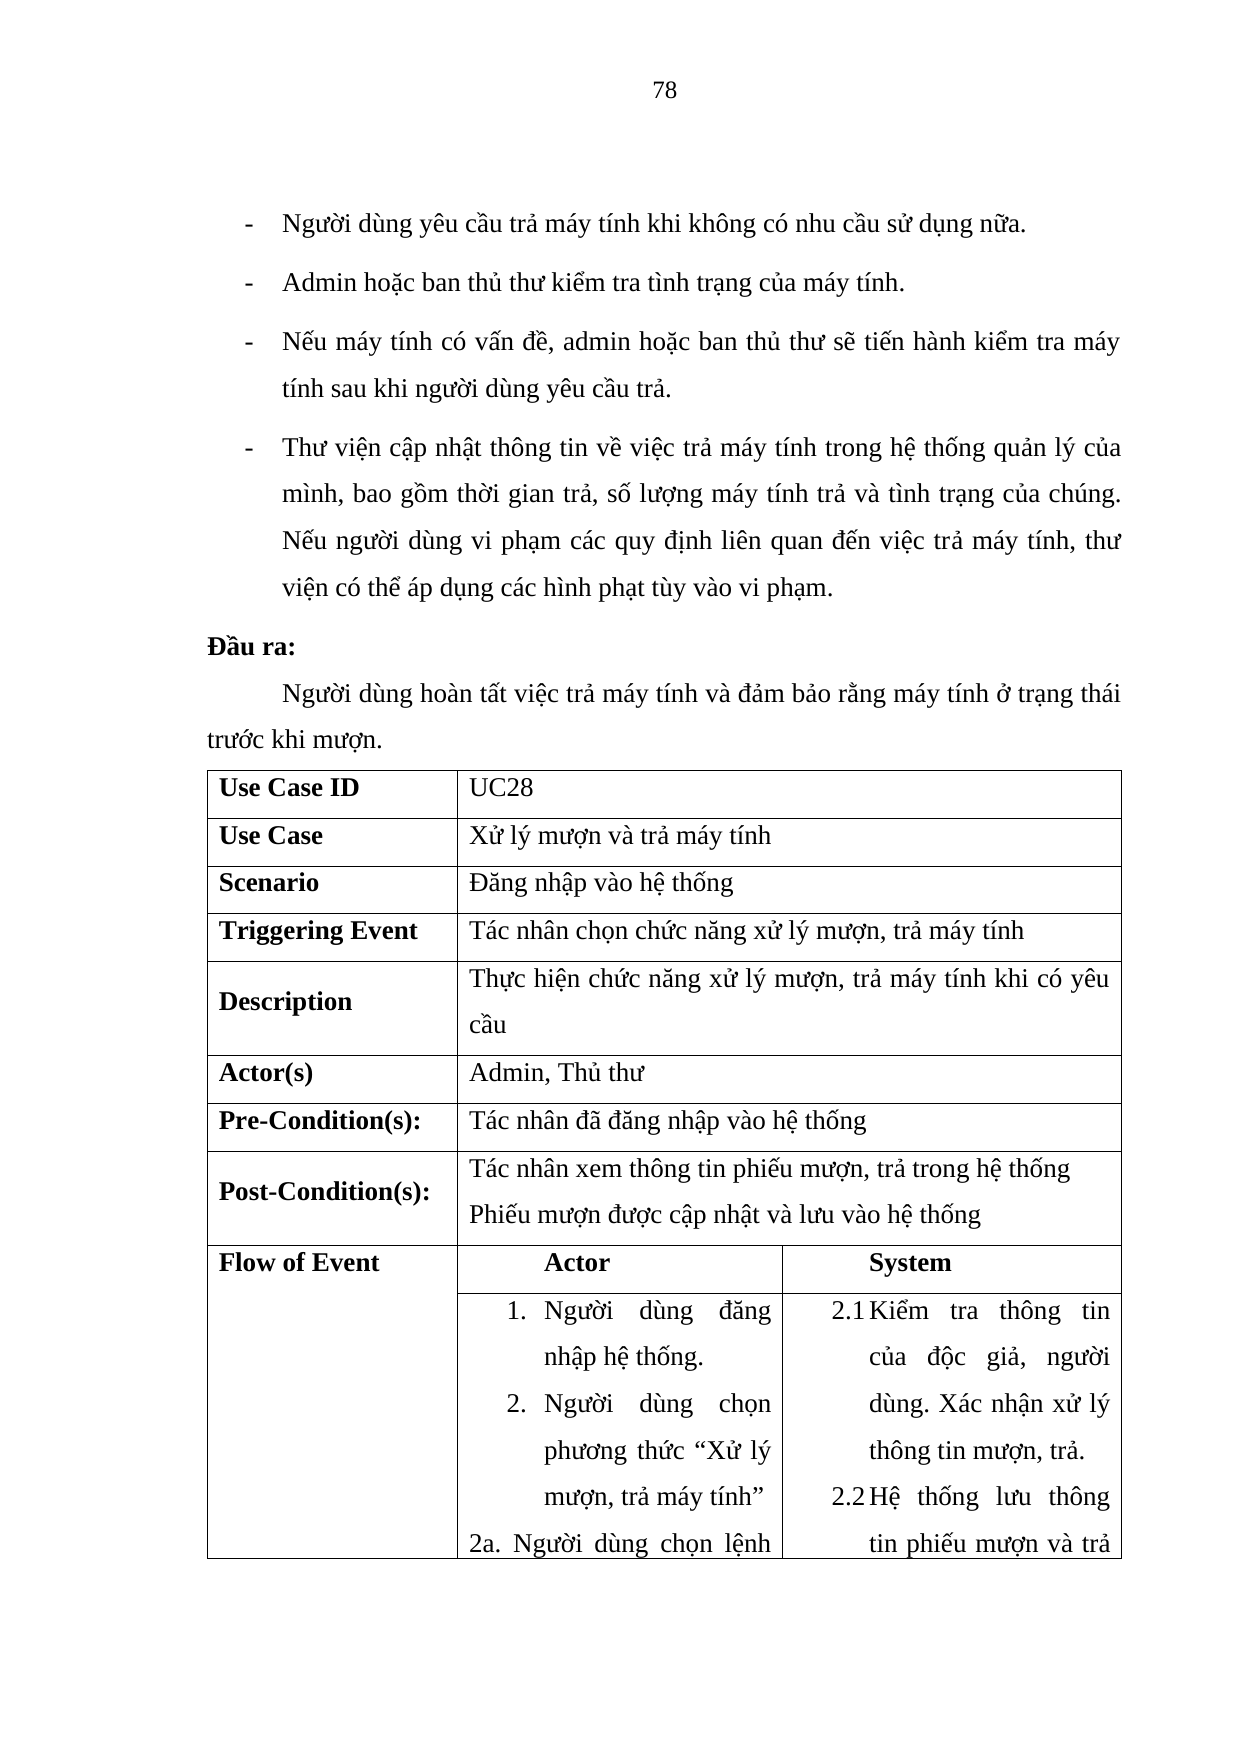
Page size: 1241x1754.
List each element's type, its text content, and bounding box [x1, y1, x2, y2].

table_cell System [783, 1246, 1121, 1293]
table_cell Description [208, 962, 457, 1055]
table_cell Tác nhân xem thông tin phiếu mượn, trả trong hệ thống Phiếu mượn được cập nhật và lưu vào hệ thống [458, 1152, 1121, 1245]
table_cell Triggering Event [208, 914, 457, 961]
list Người dùng yêu cầu trả máy tính khi không có nhu cầu sử dụng nữa. [244, 207, 1122, 238]
table_cell Tác nhân đã đăng nhập vào hệ thống [458, 1104, 1121, 1151]
text Người dùng hoàn tất việc trả máy tính và đảm bảo rằng máy tính ở trạng thái trước khi mượn. [207, 677, 1122, 754]
text Đầu ra: [207, 630, 1122, 661]
table_cell Admin, Thủ thư [458, 1056, 1121, 1103]
table_cell Pre-Condition(s): [208, 1104, 457, 1151]
table_cell Đăng nhập vào hệ thống [458, 867, 1121, 913]
table_cell Scenario [208, 867, 457, 913]
table_header UC28 [458, 771, 1121, 818]
table_cell Actor(s) [208, 1056, 457, 1103]
table_header Use Case ID [208, 771, 457, 818]
table_cell Flow of Event [208, 1246, 457, 1558]
list Admin hoặc ban thủ thư kiểm tra tình trạng của máy tính. [244, 266, 1122, 297]
table_cell Thực hiện chức năng xử lý mượn, trả máy tính khi có yêu cầu [458, 962, 1121, 1055]
table_cell Actor [458, 1246, 782, 1293]
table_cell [458, 1294, 782, 1558]
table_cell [783, 1294, 1121, 1558]
list Thư viện cập nhật thông tin về việc trả máy tính trong hệ thống quản lý của mình, bao gồm thời gian trả, số lượng máy tính trả và tình trạng của chúng. Nếu người dùng vi phạm các quy định liên quan đến việc trả máy tính, thư viện có thể áp dụng các hình phạt tùy vào vi phạm. [244, 431, 1122, 602]
table_cell Use Case [208, 819, 457, 866]
table_cell Tác nhân chọn chức năng xử lý mượn, trả máy tính [458, 914, 1121, 961]
table_cell Post-Condition(s): [208, 1152, 457, 1245]
list Nếu máy tính có vấn đề, admin hoặc ban thủ thư sẽ tiến hành kiểm tra máy tính sau khi người dùng yêu cầu trả. [244, 325, 1122, 403]
table_cell Xử lý mượn và trả máy tính [458, 819, 1121, 866]
